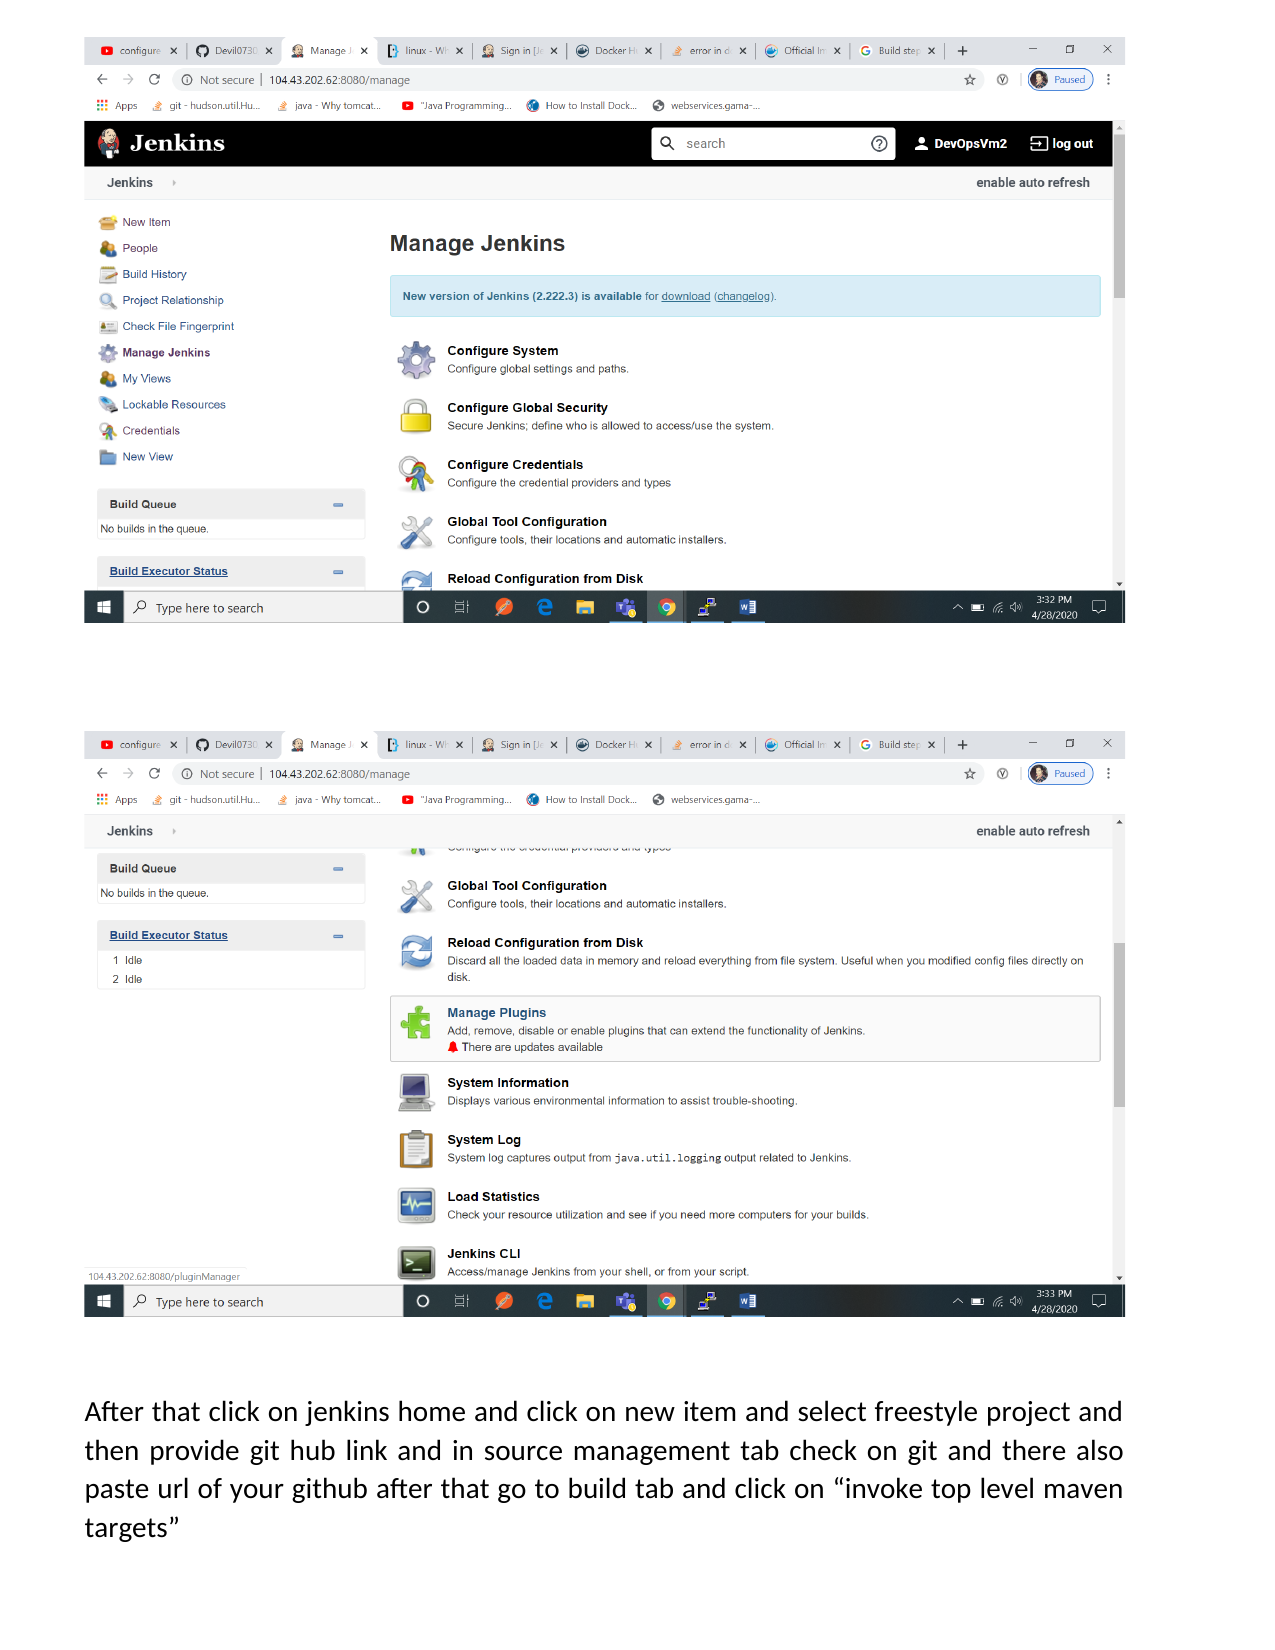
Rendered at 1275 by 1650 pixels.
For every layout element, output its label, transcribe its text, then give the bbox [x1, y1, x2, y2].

text After that click on jenkins home and click on new item and select freestyle project and then provide git hub link and in source management tab check on git and there also paste url of your github after that go to build tab and click on “invoke top level maven targets” [84, 1393, 1125, 1544]
picture [84, 37, 1125, 623]
picture [84, 731, 1125, 1317]
